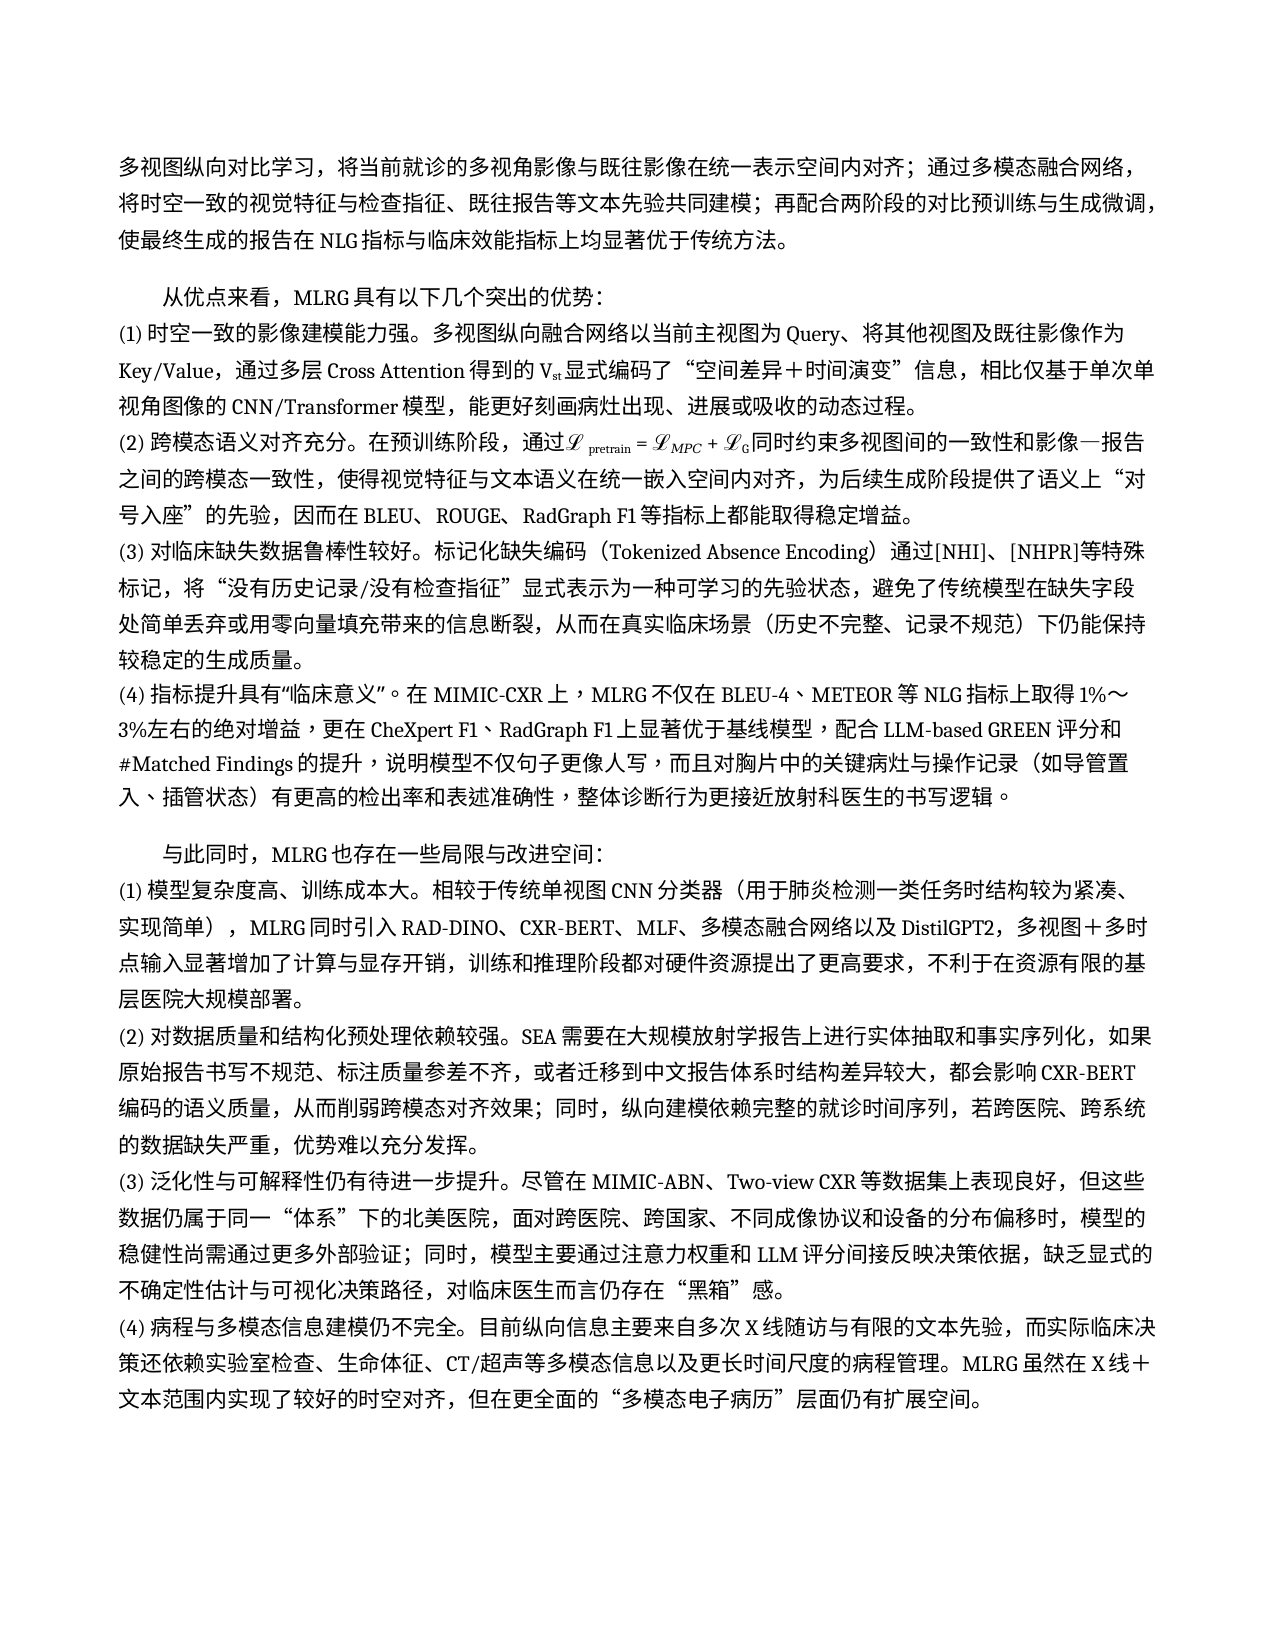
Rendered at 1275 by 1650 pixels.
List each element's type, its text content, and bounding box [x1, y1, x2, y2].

text 与此同时，MLRG 也存在一些局限与改进空间： (1) 模型复杂度高、训练成本大。相较于传统单视图CNN分类器（用于肺炎检测一类任务时结构较为紧凑、实现简单），MLRG同时引入RAD-DINO、CXR-BERT、MLF、多模态融合网络以及DistilGPT2，多视图＋多时点输入显著增加了计算与显存开销，训练和推理阶段都对硬件资源提出了更高要求，不利于在资源有限的基层医院大规模部署。 (2) 对数据质量和结构化预处理依赖较强。SEA需要在大规模放射学报告上进行实体抽取和事实序列化，如果原始报告书写不规范、标注质量参差不齐，或者迁移到中文报告体系时结构差异较大，都会影响CXR-BERT编码的语义质量，从而削弱跨模态对齐效果；同时，纵向建模依赖完整的就诊时间序列，若跨医院、跨系统的数据缺失严重，优势难以充分发挥。 (3) 泛化性与可解释性仍有待进一步提升。尽管在MIMIC-ABN、Two-view CXR等数据集上表现良好，但这些数据仍属于同一“体系”下的北美医院，面对跨医院、跨国家、不同成像协议和设备的分布偏移时，模型的稳健性尚需通过更多外部验证；同时，模型主要通过注意力权重和LLM评分间接反映决策依据，缺乏显式的不确定性估计与可视化决策路径，对临床医生而言仍存在“黑箱”感。 (4) 病程与多模态信息建模仍不完全。目前纵向信息主要来自多次X线随访与有限的文本先验，而实际临床决策还依赖实验室检查、生命体征、CT/超声等多模态信息以及更长时间尺度的病程管理。MLRG虽然在X线＋文本范围内实现了较好的时空对齐，但在更全面的“多模态电子病历”层面仍有扩展空间。 [118, 837, 1157, 1414]
text 从优点来看，MLRG 具有以下几个突出的优势： (1) 时空一致的影像建模能力强。多视图纵向融合网络以当前主视图为Query、将其他视图及既往影像作为Key/Value，通过多层Cross Attention得到的Vst显式编码了“空间差异＋时间演变”信息，相比仅基于单次单视角图像的CNN/Transformer模型，能更好刻画病灶出现、进展或吸收的动态过程。 (2) 跨模态语义对齐充分。在预训练阶段，通过ℒpretrain = ℒ𝑀𝑃𝐶 + ℒG同时约束多视图间的一致性和影像—报告之间的跨模态一致性，使得视觉特征与文本语义在统一嵌入空间内对齐，为后续生成阶段提供了语义上“对号入座”的先验，因而在BLEU、ROUGE、RadGraph F1等指标上都能取得稳定增益。 (3) 对临床缺失数据鲁棒性较好。标记化缺失编码（Tokenized Absence Encoding）通过[NHI]、[NHPR]等特殊标记，将“没有历史记录/没有检查指征”显式表示为一种可学习的先验状态，避免了传统模型在缺失字段处简单丢弃或用零向量填充带来的信息断裂，从而在真实临床场景（历史不完整、记录不规范）下仍能保持较稳定的生成质量。 (4) 指标提升具有“临床意义”。在MIMIC-CXR上，MLRG不仅在BLEU-4、METEOR等NLG指标上取得1%～3%左右的绝对增益，更在CheXpert F1、RadGraph F1上显著优于基线模型，配合LLM-based GREEN评分和#Matched Findings的提升，说明模型不仅句子更像人写，而且对胸片中的关键病灶与操作记录（如导管置入、插管状态）有更高的检出率和表述准确性，整体诊断行为更接近放射科医生的书写逻辑。 [118, 280, 1157, 812]
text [118, 150, 1157, 254]
